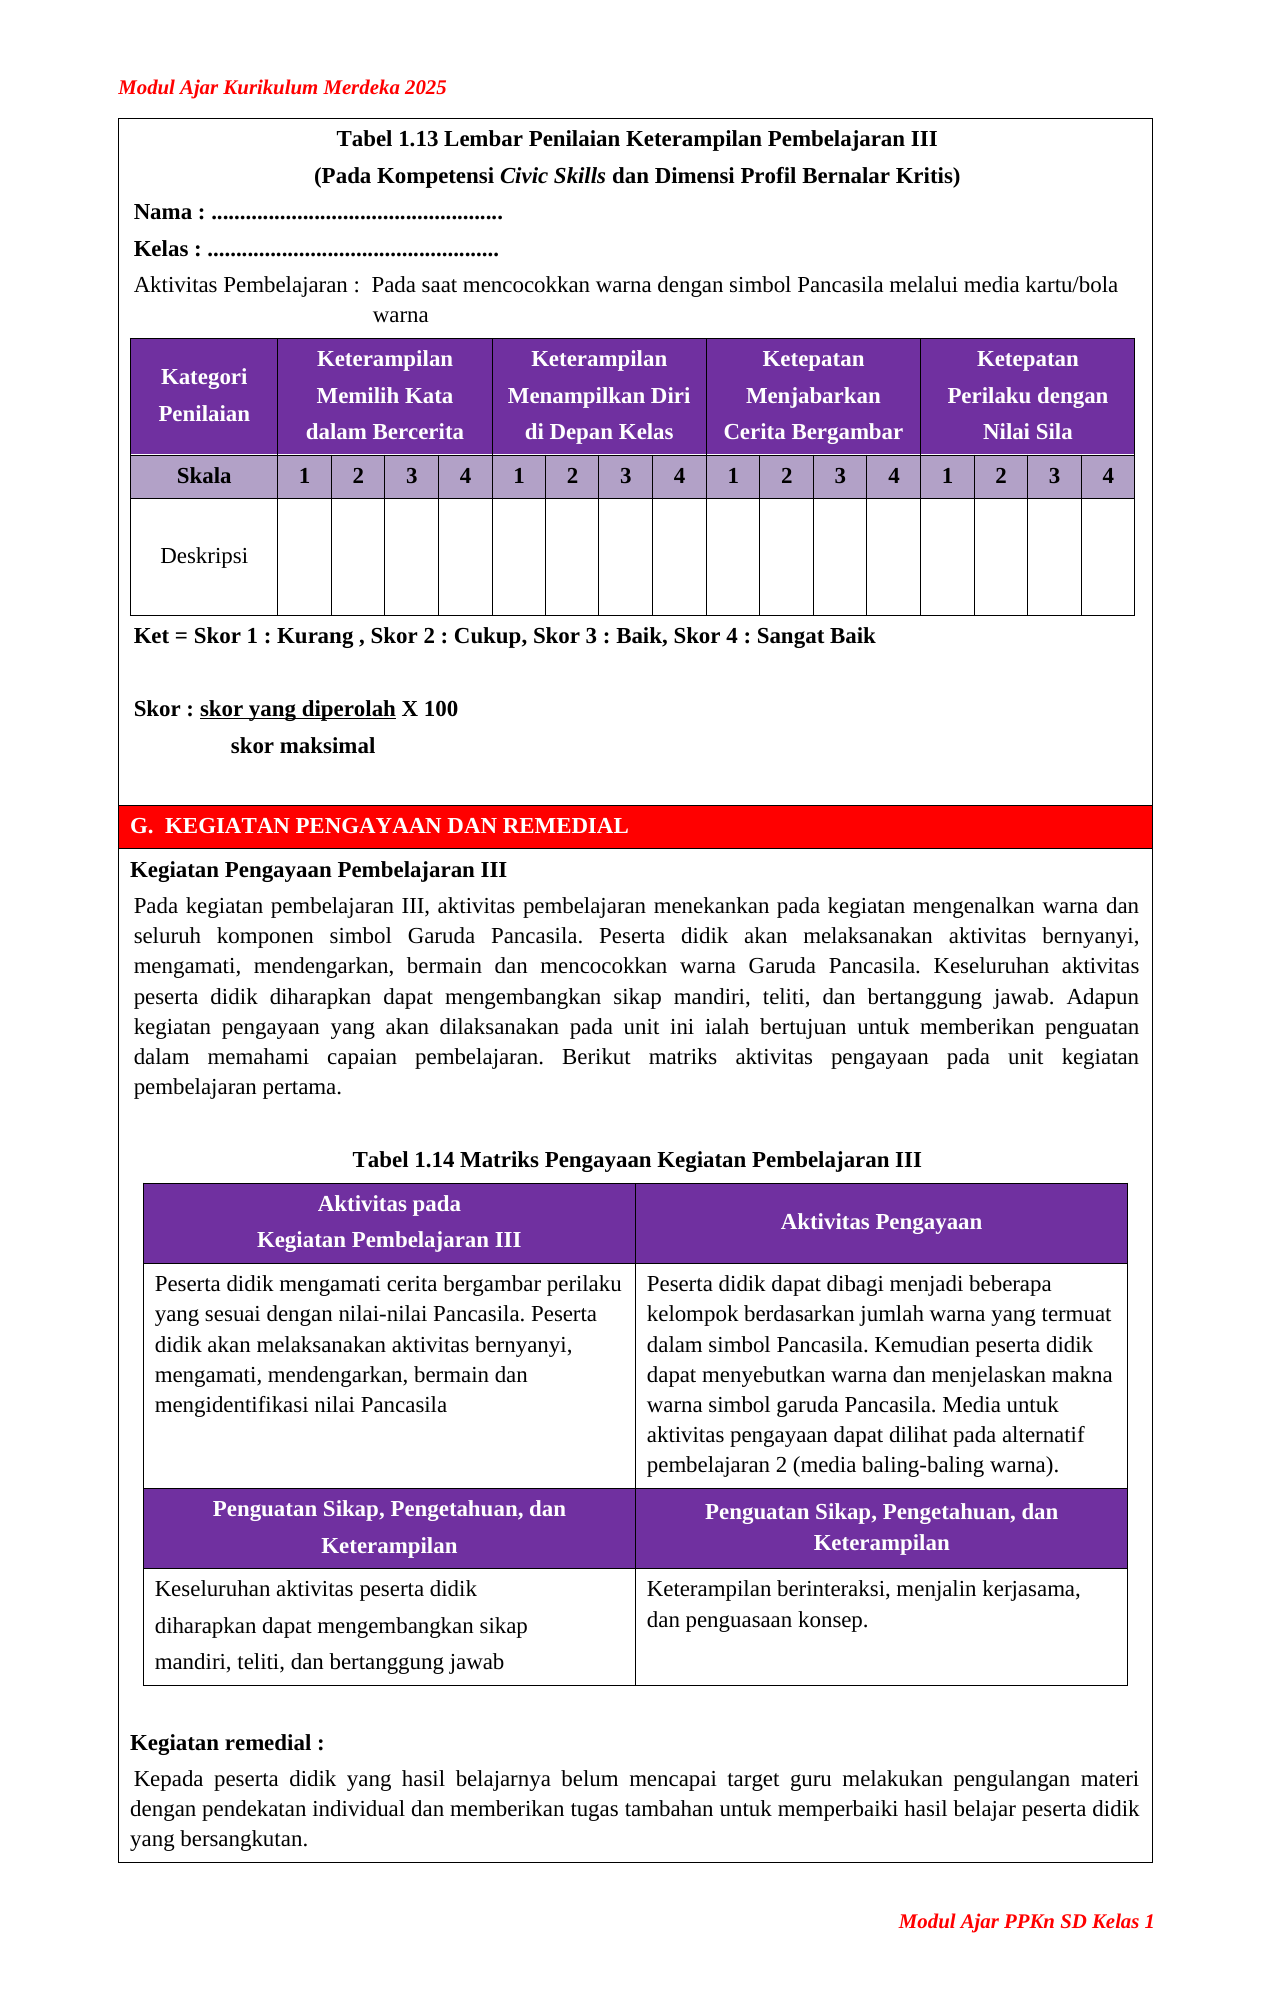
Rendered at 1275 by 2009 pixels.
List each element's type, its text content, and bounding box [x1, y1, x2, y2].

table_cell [119, 119, 1152, 804]
table_cell G. KEGIATAN PENGAYAAN DAN REMEDIAL [119, 806, 1152, 848]
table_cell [119, 849, 1152, 1862]
